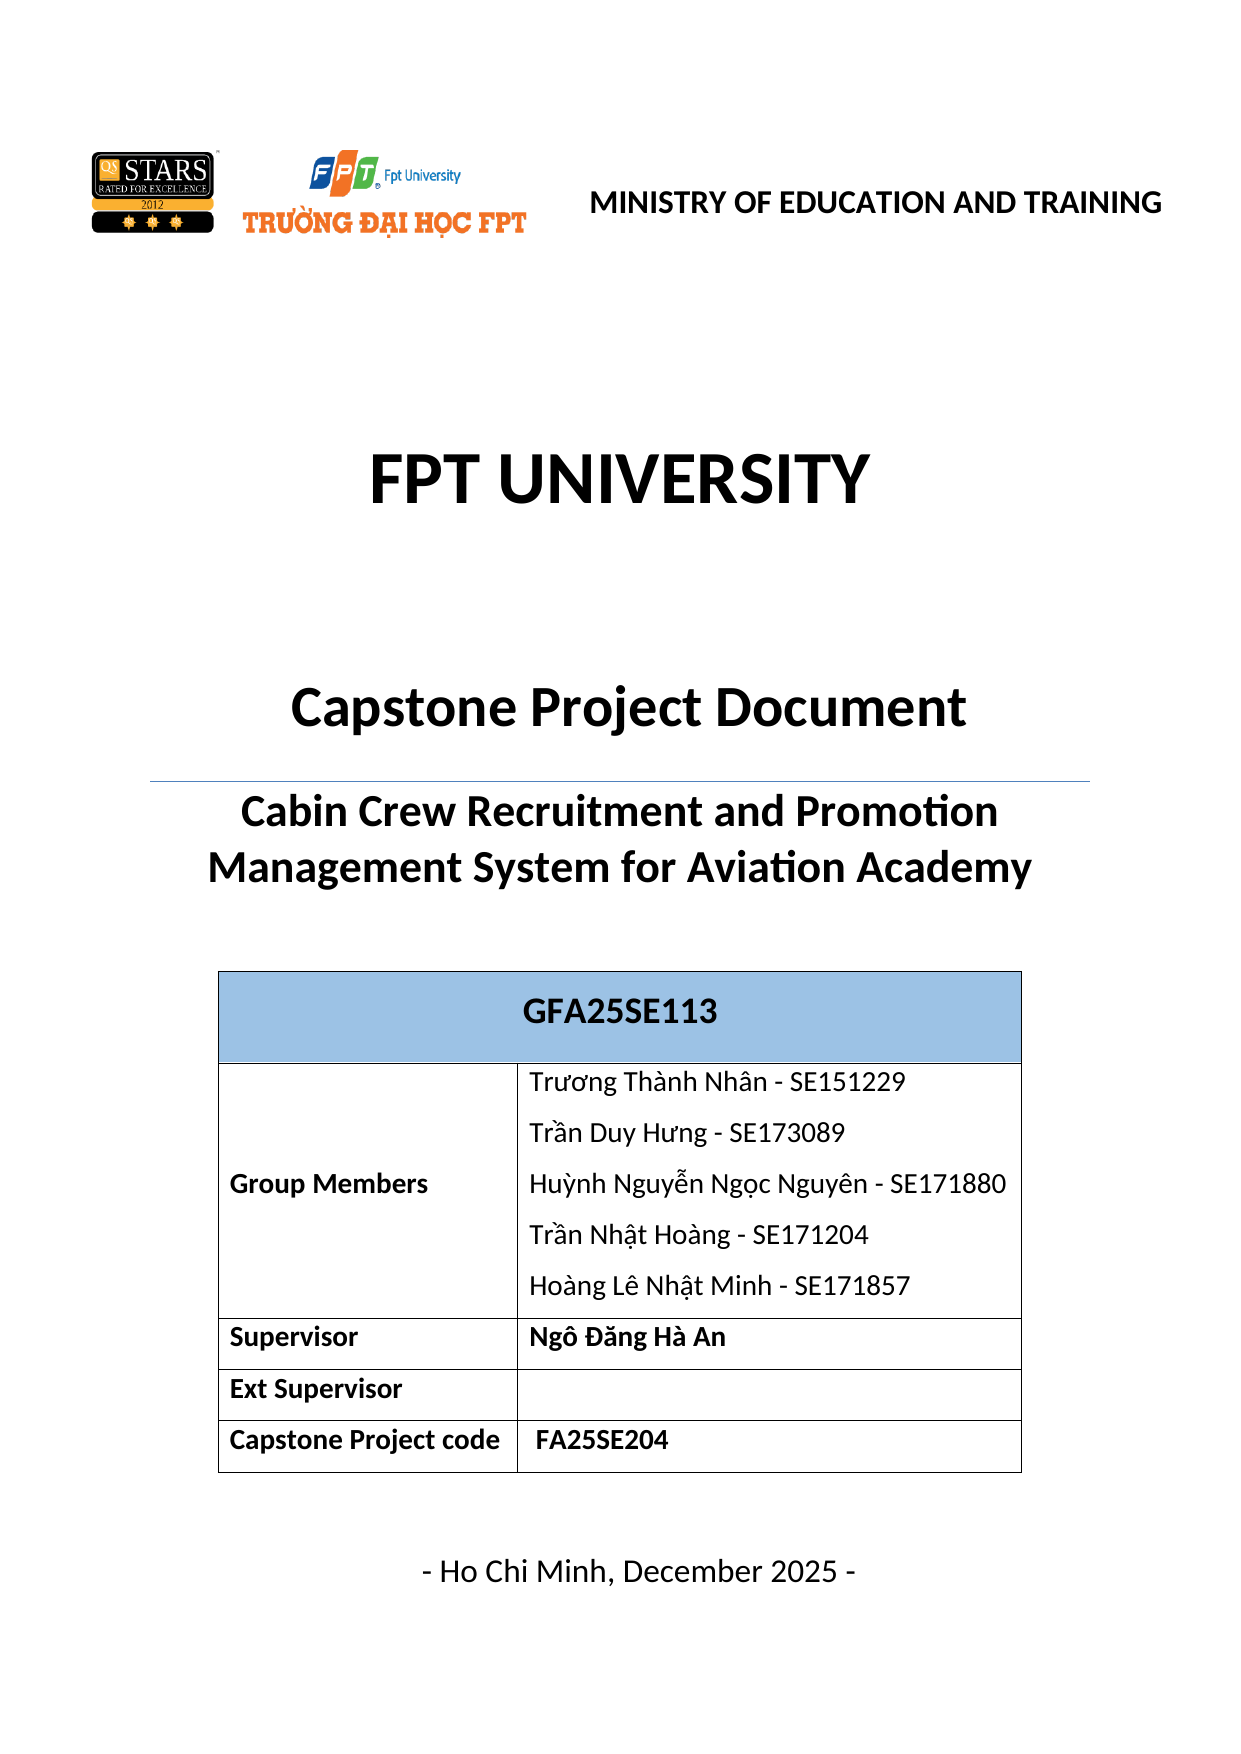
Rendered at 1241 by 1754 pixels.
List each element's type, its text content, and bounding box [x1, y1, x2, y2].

table_cell Trương Thành Nhân - SE151229 Trần Duy Hưng - SE173089 Huỳnh Nguyễn Ngọc Nguyên - SE171880 Trần Nhật Hoàng - SE171204 Hoàng Lê Nhật Minh - SE171857 [518, 1064, 1021, 1317]
table_cell Ext Supervisor [219, 1370, 517, 1420]
table_cell Capstone Project code [219, 1421, 517, 1472]
table_cell Ngô Đăng Hà An [518, 1319, 1021, 1369]
table_cell Group Members [219, 1064, 517, 1317]
table_header GFA25SE113 [219, 972, 1021, 1062]
picture [91, 150, 527, 238]
table_cell Cabin Crew Recruitment and Promotion Management System for Aviation Academy [150, 782, 1090, 894]
table_cell FA25SE204 [518, 1421, 1021, 1472]
table_header FPT UNIVERSITY [150, 403, 1090, 631]
table_cell Capstone Project Document [150, 631, 1090, 781]
table_cell [518, 1370, 1021, 1420]
text - Ho Chi Minh, December 2025 - [413, 1550, 864, 1590]
table_header MINISTRY OF EDUCATION AND TRAINING [527, 150, 1174, 309]
table_header [86, 150, 527, 309]
table_cell Supervisor [219, 1319, 517, 1369]
